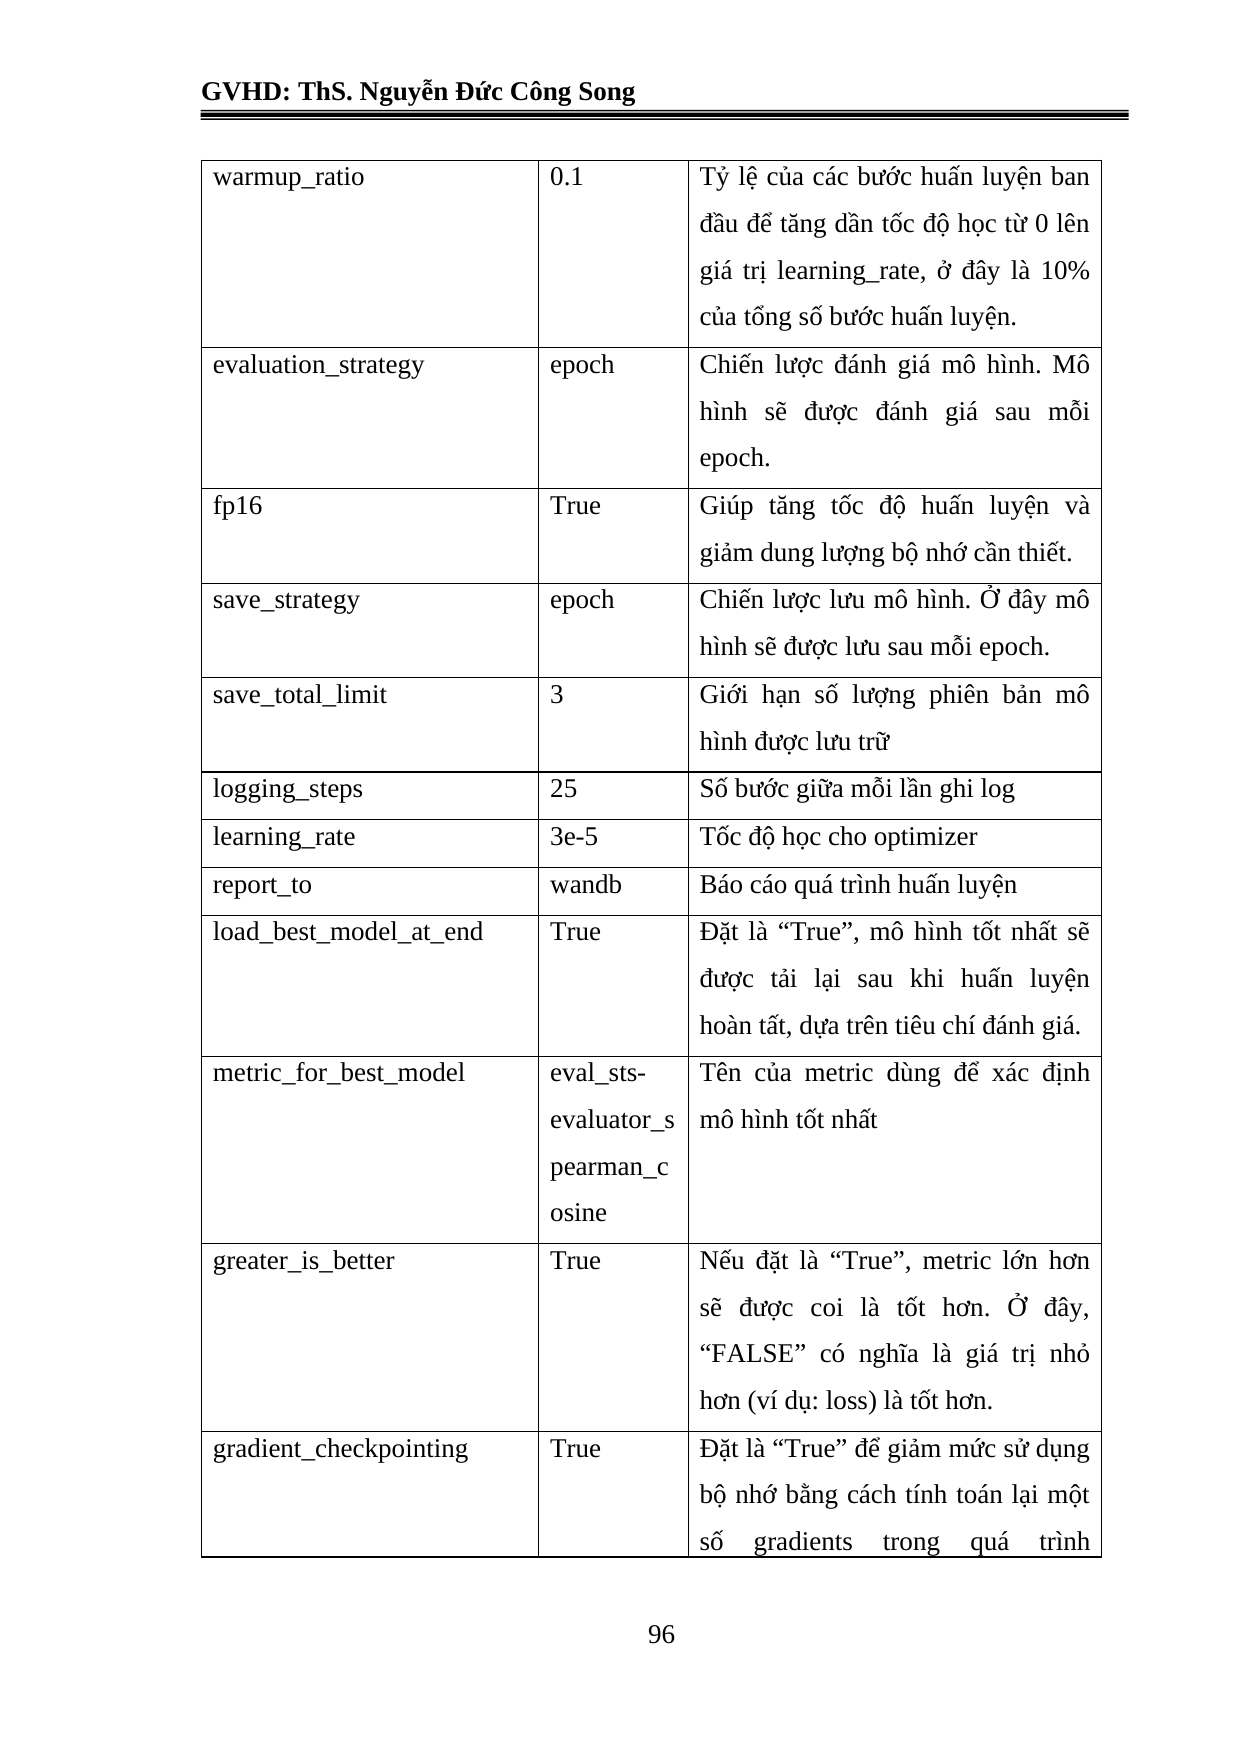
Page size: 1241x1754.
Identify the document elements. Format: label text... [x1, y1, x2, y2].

table_cell metric_for_best_model [202, 1057, 538, 1243]
table_cell Báo cáo quá trình huấn luyện [689, 868, 1101, 914]
table_cell warmup_ratio [202, 161, 538, 347]
table_cell eval_sts-evaluator_spearman_cosine [539, 1057, 688, 1243]
table_cell logging_steps [202, 773, 538, 819]
table_cell Tên của metric dùng để xác định mô hình tốt nhất [689, 1057, 1101, 1243]
table_cell Giúp tăng tốc độ huấn luyện và giảm dung lượng bộ nhớ cần thiết. [689, 489, 1101, 583]
table_cell Số bước giữa mỗi lần ghi log [689, 773, 1101, 819]
table_cell epoch [539, 584, 688, 677]
table_cell fp16 [202, 489, 538, 583]
table_cell 25 [539, 773, 688, 819]
table_cell 0.1 [539, 161, 688, 347]
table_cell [689, 1432, 1101, 1556]
table_cell Chiến lược đánh giá mô hình. Mô hình sẽ được đánh giá sau mỗi epoch. [689, 348, 1101, 488]
table_cell load_best_model_at_end [202, 916, 538, 1056]
table_cell True [539, 1432, 688, 1556]
table_cell Nếu đặt là “True”, metric lớn hơn sẽ được coi là tốt hơn. Ở đây, “FALSE” có nghĩa là giá trị nhỏ hơn (ví dụ: loss) là tốt hơn. [689, 1244, 1101, 1431]
table_cell Đặt là “True”, mô hình tốt nhất sẽ được tải lại sau khi huấn luyện hoàn tất, dựa trên tiêu chí đánh giá. [689, 916, 1101, 1056]
table_cell True [539, 916, 688, 1056]
table_cell 3e-5 [539, 820, 688, 867]
table_cell learning_rate [202, 820, 538, 867]
table_cell epoch [539, 348, 688, 488]
table_cell save_strategy [202, 584, 538, 677]
table_cell Chiến lược lưu mô hình. Ở đây mô hình sẽ được lưu sau mỗi epoch. [689, 584, 1101, 677]
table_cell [202, 1432, 538, 1556]
table_cell wandb [539, 868, 688, 914]
table_cell Giới hạn số lượng phiên bản mô hình được lưu trữ [689, 678, 1101, 771]
table_cell Tốc độ học cho optimizer [689, 820, 1101, 867]
table_cell Tỷ lệ của các bước huấn luyện ban đầu để tăng dần tốc độ học từ 0 lên giá trị learning_rate, ở đây là 10% của tổng số bước huấn luyện. [689, 161, 1101, 347]
table_cell save_total_limit [202, 678, 538, 771]
table_cell 3 [539, 678, 688, 771]
table_cell True [539, 489, 688, 583]
table_cell True [539, 1244, 688, 1431]
table_cell greater_is_better [202, 1244, 538, 1431]
table_cell evaluation_strategy [202, 348, 538, 488]
table_cell report_to [202, 868, 538, 914]
